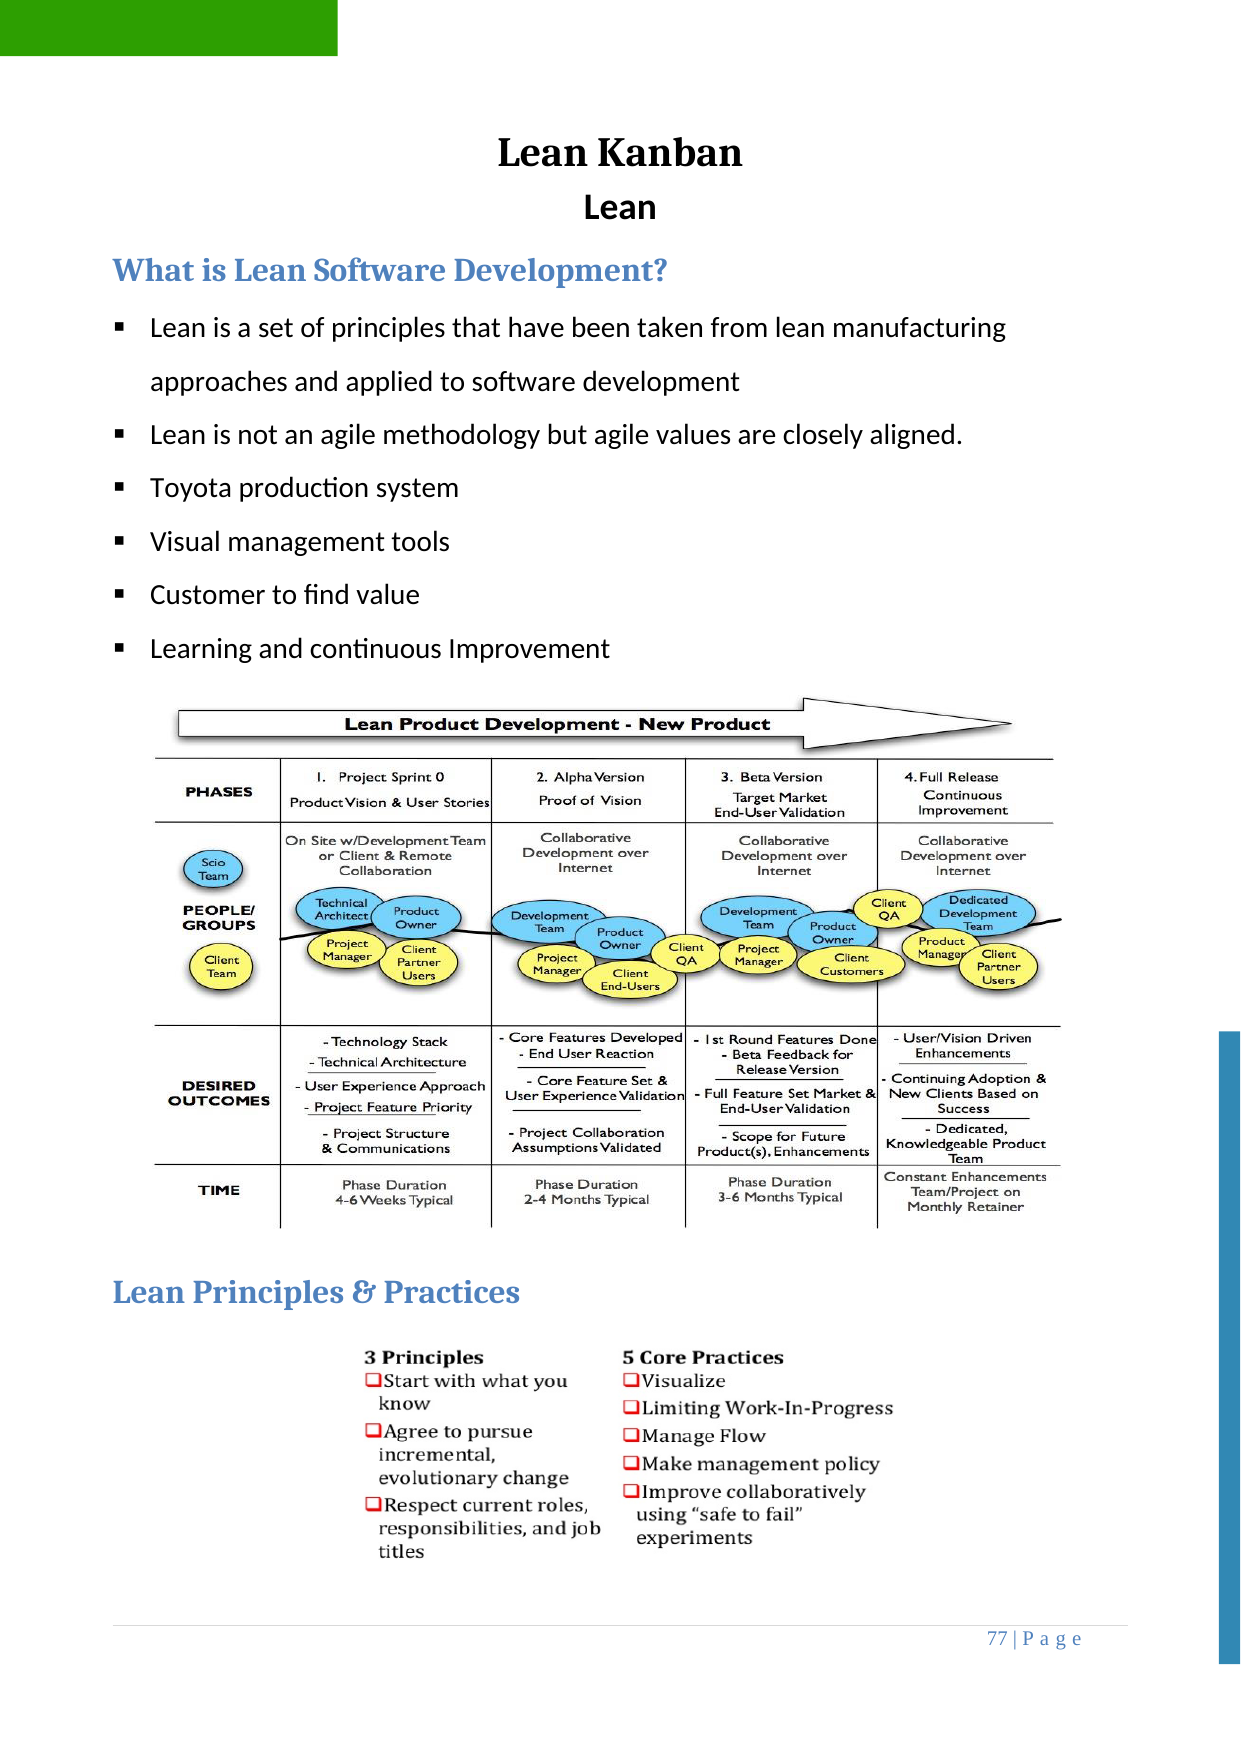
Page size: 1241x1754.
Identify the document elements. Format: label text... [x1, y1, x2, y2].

text What is Lean Software Development? [112, 252, 1128, 290]
text Lean [112, 183, 1128, 229]
list Toyota production system [112, 469, 1128, 505]
text Lean Principles & Practices [112, 1273, 1128, 1312]
list Lean is not an agile methodology but agile values are closely aligned. [112, 416, 1128, 452]
list Learning and continuous Improvement [112, 630, 1128, 665]
picture [346, 1331, 895, 1585]
list Customer to find value [112, 576, 1128, 612]
list Visual management tools [112, 523, 1128, 558]
subtitle Lean Kanban [112, 129, 1128, 177]
list Lean is a set of principles that have been taken from lean manufacturing approaches and applied to software development [112, 309, 1128, 398]
